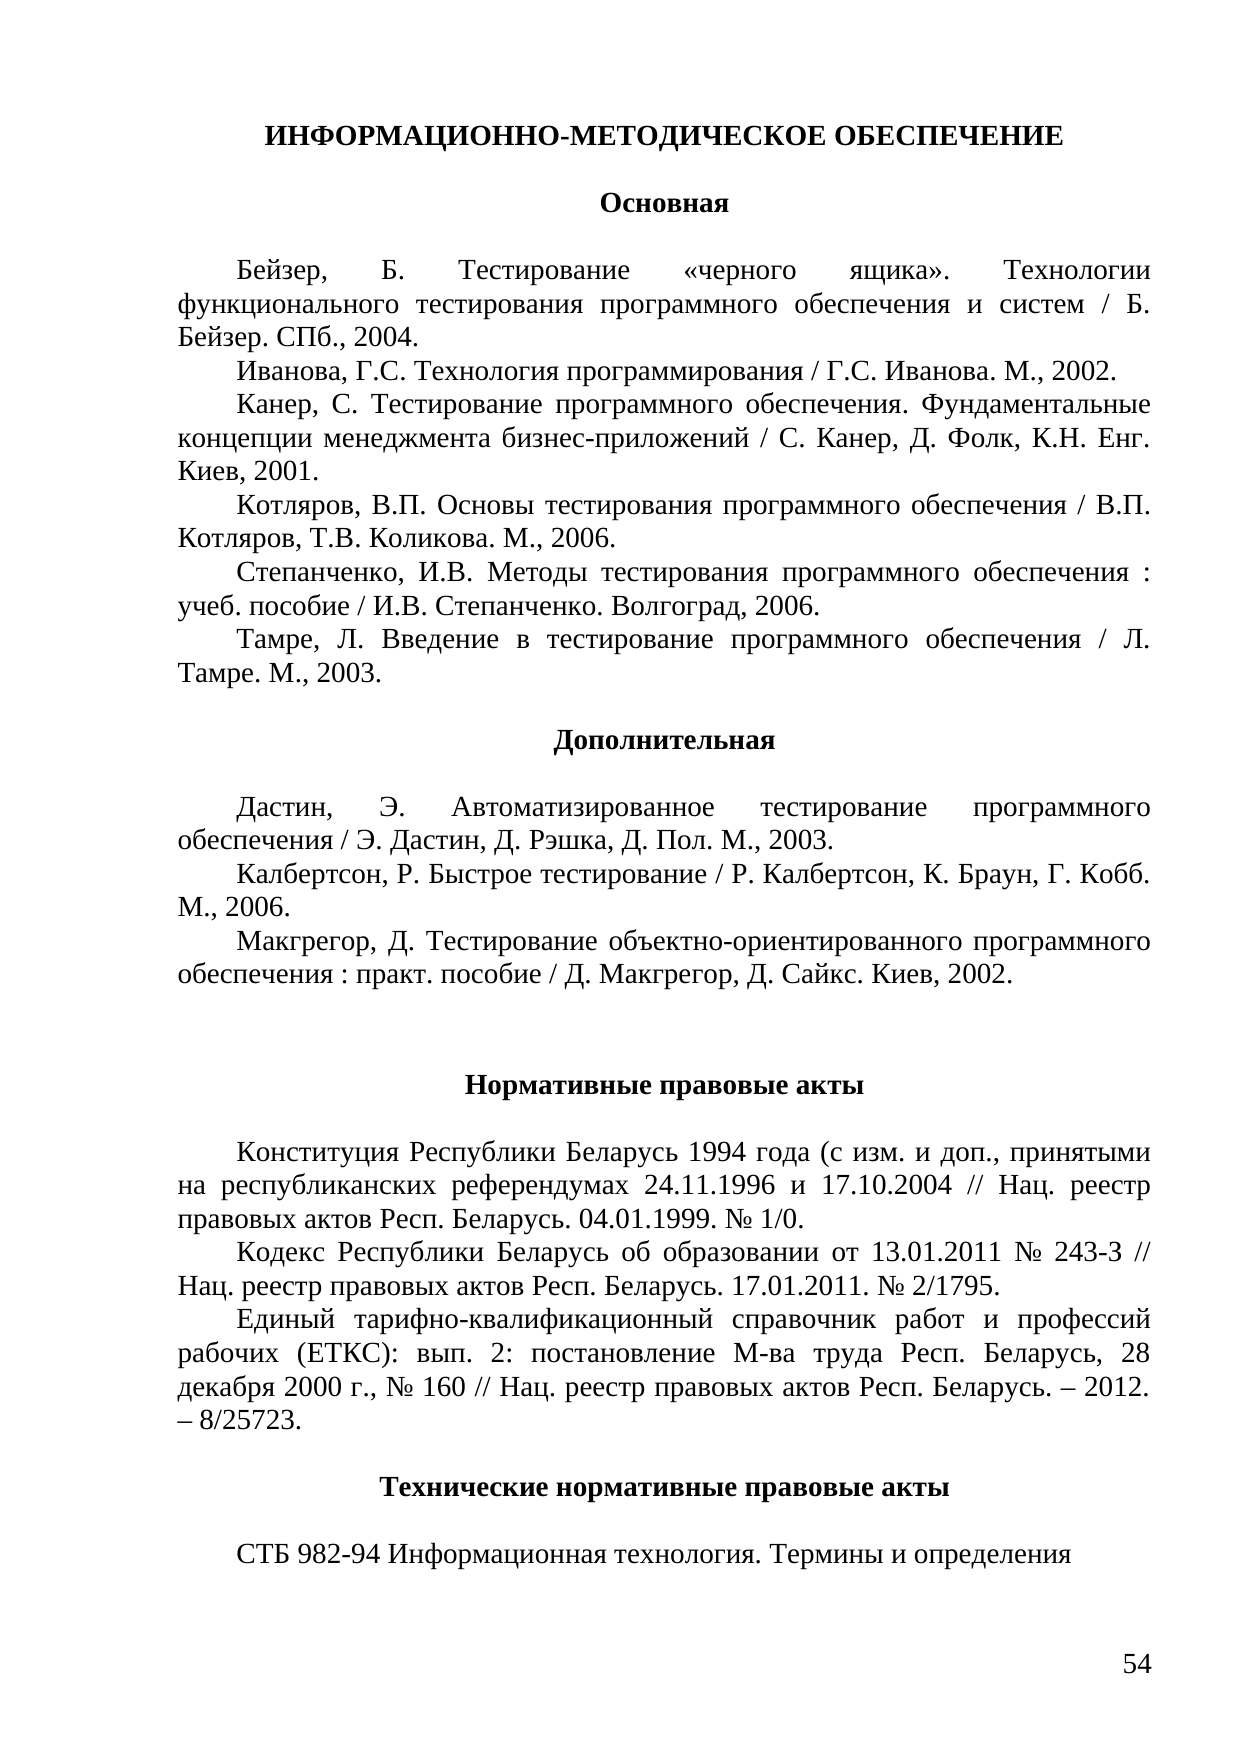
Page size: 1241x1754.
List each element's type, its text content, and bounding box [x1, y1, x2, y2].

text Макгрегор, Д. Тестирование объектно-ориентированного программного обеспечения : практ. пособие / Д. Макгрегор, Д. Сайкс. Киев, 2002. [177, 923, 1152, 990]
text Калбертсон, Р. Быстрое тестирование / Р. Калбертсон, К. Браун, Г. Кобб. М., 2006. [177, 856, 1152, 923]
text Иванова, Г.С. Технология программирования / Г.С. Иванова. М., 2002. [177, 353, 1152, 386]
text Кодекс Республики Беларусь об образовании от 13.01.2011 № 243-З // Нац. реестр правовых актов Респ. Беларусь. 17.01.2011. № 2/1795. [177, 1234, 1152, 1302]
text Дастин, Э. Автоматизированное тестирование программного обеспечения / Э. Дастин, Д. Рэшка, Д. Пол. М., 2003. [177, 789, 1152, 856]
text Степанченко, И.В. Методы тестирования программного обеспечения : учеб. пособие / И.В. Степанченко. Волгоград, 2006. [177, 554, 1152, 621]
text Канер, С. Тестирование программного обеспечения. Фундаментальные концепции менеджмента бизнес-приложений / С. Канер, Д. Фолк, К.Н. Енг. Киев, 2001. [177, 386, 1152, 487]
text Конституция Республики Беларусь 1994 года (с изм. и доп., принятыми на республиканских референдумах 24.11.1996 и 17.10.2004 // Нац. реестр правовых актов Респ. Беларусь. 04.01.1999. № 1/0. [177, 1134, 1152, 1234]
text Нормативные правовые акты [177, 1067, 1152, 1100]
text Котляров, В.П. Основы тестирования программного обеспечения / В.П. Котляров, Т.В. Коликова. М., 2006. [177, 487, 1152, 554]
text ИНФОРМАЦИОННО-МЕТОДИЧЕСКОЕ ОБЕСПЕЧЕНИЕ [177, 118, 1152, 152]
text Тамре, Л. Введение в тестирование программного обеспечения / Л. Тамре. М., 2003. [177, 621, 1152, 688]
text Основная [177, 185, 1152, 219]
text Дополнительная [177, 722, 1152, 755]
text Единый тарифно-квалификационный справочник работ и профессий рабочих (ЕТКС): вып. 2: постановление М-ва труда Респ. Беларусь, 28 декабря 2000 г., № 160 // Нац. реестр правовых актов Респ. Беларусь. – 2012. – 8/25723. [177, 1302, 1152, 1436]
text СТБ 982-94 Информационная технология. Термины и определения [177, 1536, 1152, 1570]
text Бейзер, Б. Тестирование «черного ящика». Технологии функционального тестирования программного обеспечения и систем / Б. Бейзер. СПб., 2004. [177, 252, 1152, 353]
text Технические нормативные правовые акты [177, 1469, 1152, 1503]
